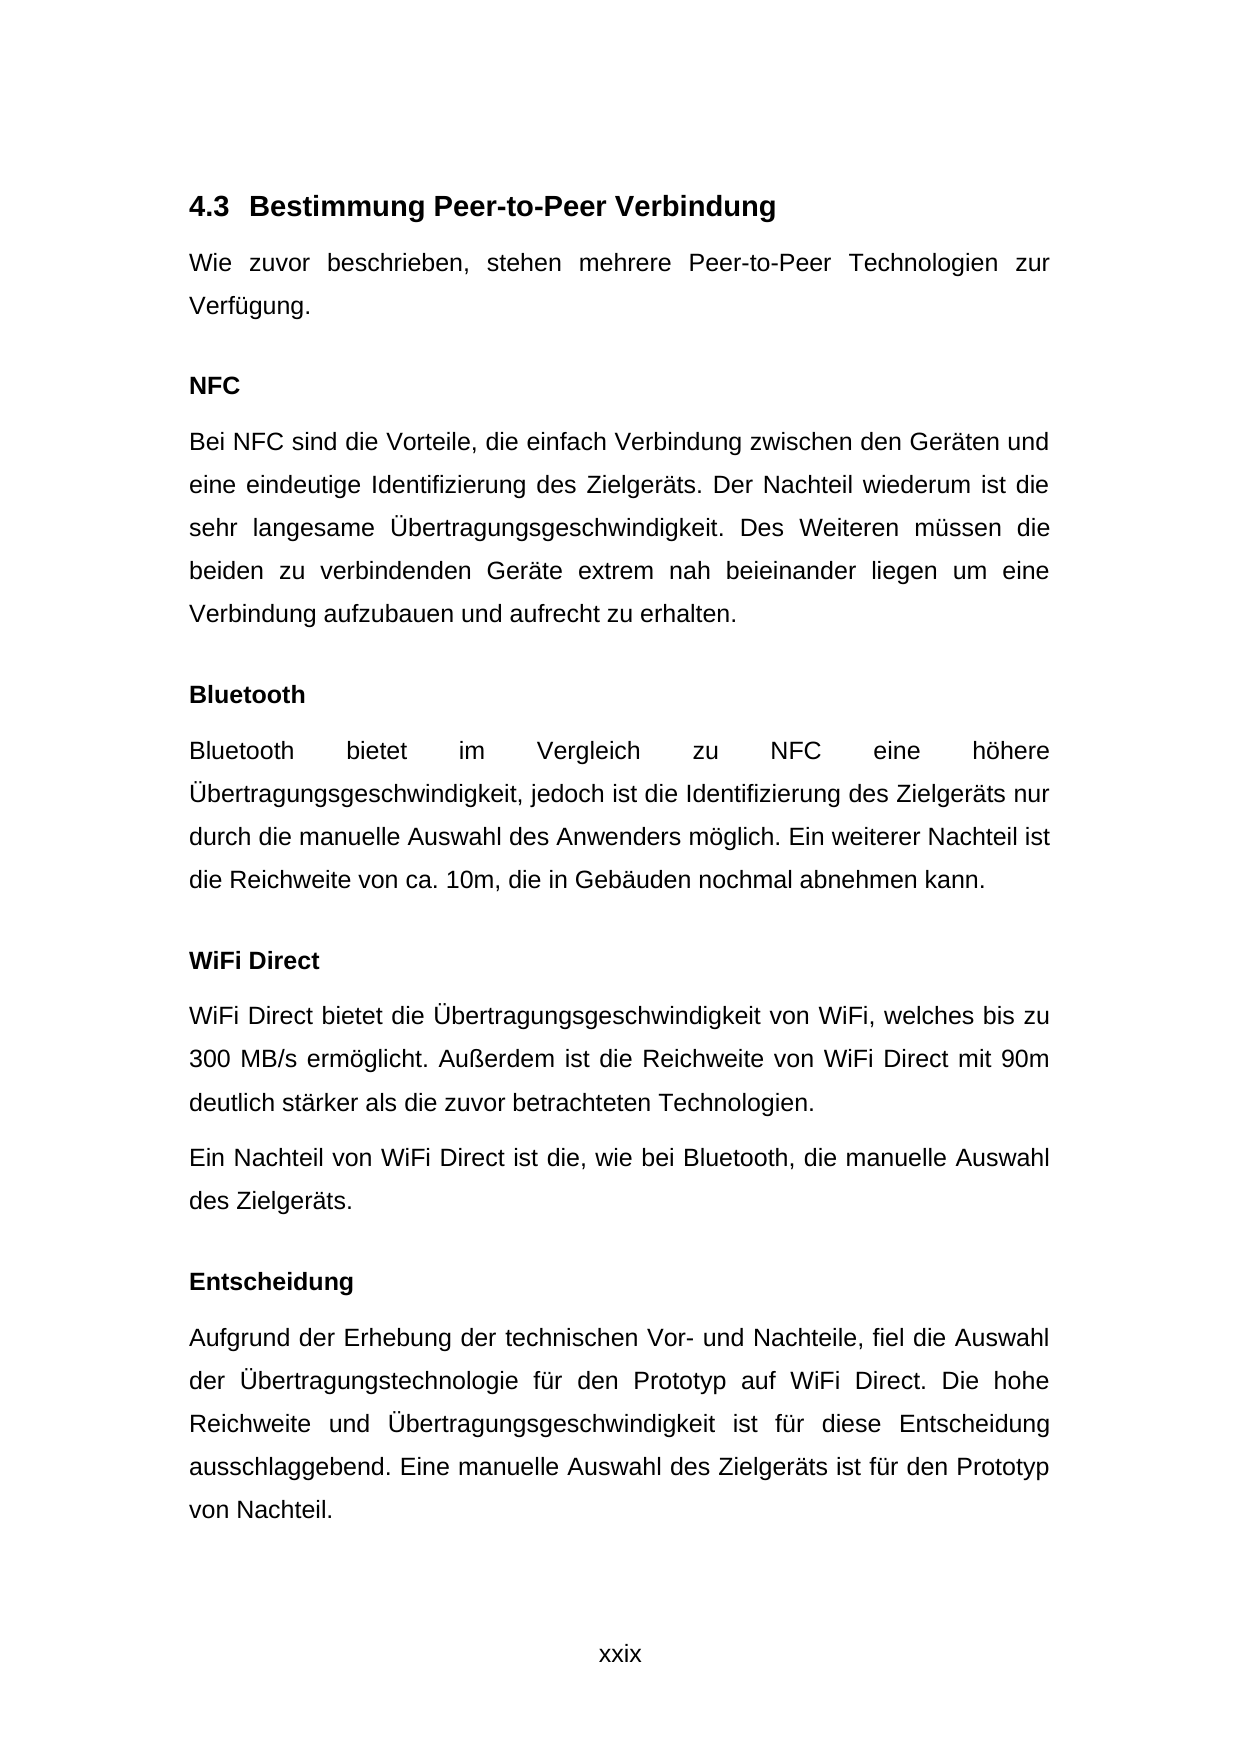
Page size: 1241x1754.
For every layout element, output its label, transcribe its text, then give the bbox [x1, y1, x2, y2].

text Bluetooth bietet im Vergleich zu NFC eine höhere Übertragungsgeschwindigkeit, jedoch ist die Identifizierung des Zielgeräts nur durch die manuelle Auswahl des Anwenders möglich. Ein weiterer Nachteil ist die Reichweite von ca. 10m, die in Gebäuden nochmal abnehmen kann. [189, 736, 1051, 894]
text Ein Nachteil von WiFi Direct ist die, wie bei Bluetooth, die manuelle Auswahl des Zielgeräts. [189, 1143, 1051, 1215]
text Wie zuvor beschrieben, stehen mehrere Peer-to-Peer Technologien zur Verfügung. [189, 247, 1051, 319]
text Aufgrund der Erhebung der technischen Vor- und Nachteile, fiel die Auswahl der Übertragungstechnologie für den Prototyp auf WiFi Direct. Die hohe Reichweite und Übertragungsgeschwindigkeit ist für diese Entscheidung ausschlaggebend. Eine manuelle Auswahl des Zielgeräts ist für den Prototyp von Nachteil. [189, 1322, 1051, 1524]
text NFC [189, 371, 1051, 400]
text Entscheidung [189, 1267, 1051, 1296]
text Bluetooth [189, 680, 1051, 709]
text WiFi Direct bietet die Übertragungsgeschwindigkeit von WiFi, welches bis zu 300 MB/s ermöglicht. Außerdem ist die Reichweite von WiFi Direct mit 90m deutlich stärker als die zuvor betrachteten Technologien. [189, 1001, 1051, 1116]
text Bei NFC sind die Vorteile, die einfach Verbindung zwischen den Geräten und eine eindeutige Identifizierung des Zielgeräts. Der Nachteil wiederum ist die sehr langesame Übertragungsgeschwindigkeit. Des Weiteren müssen die beiden zu verbindenden Geräte extrem nah beieinander liegen um eine Verbindung aufzubauen und aufrecht zu erhalten. [189, 427, 1051, 628]
text WiFi Direct [189, 946, 1051, 974]
subtitle Bestimmung Peer-to-Peer Verbindung [189, 189, 1051, 222]
